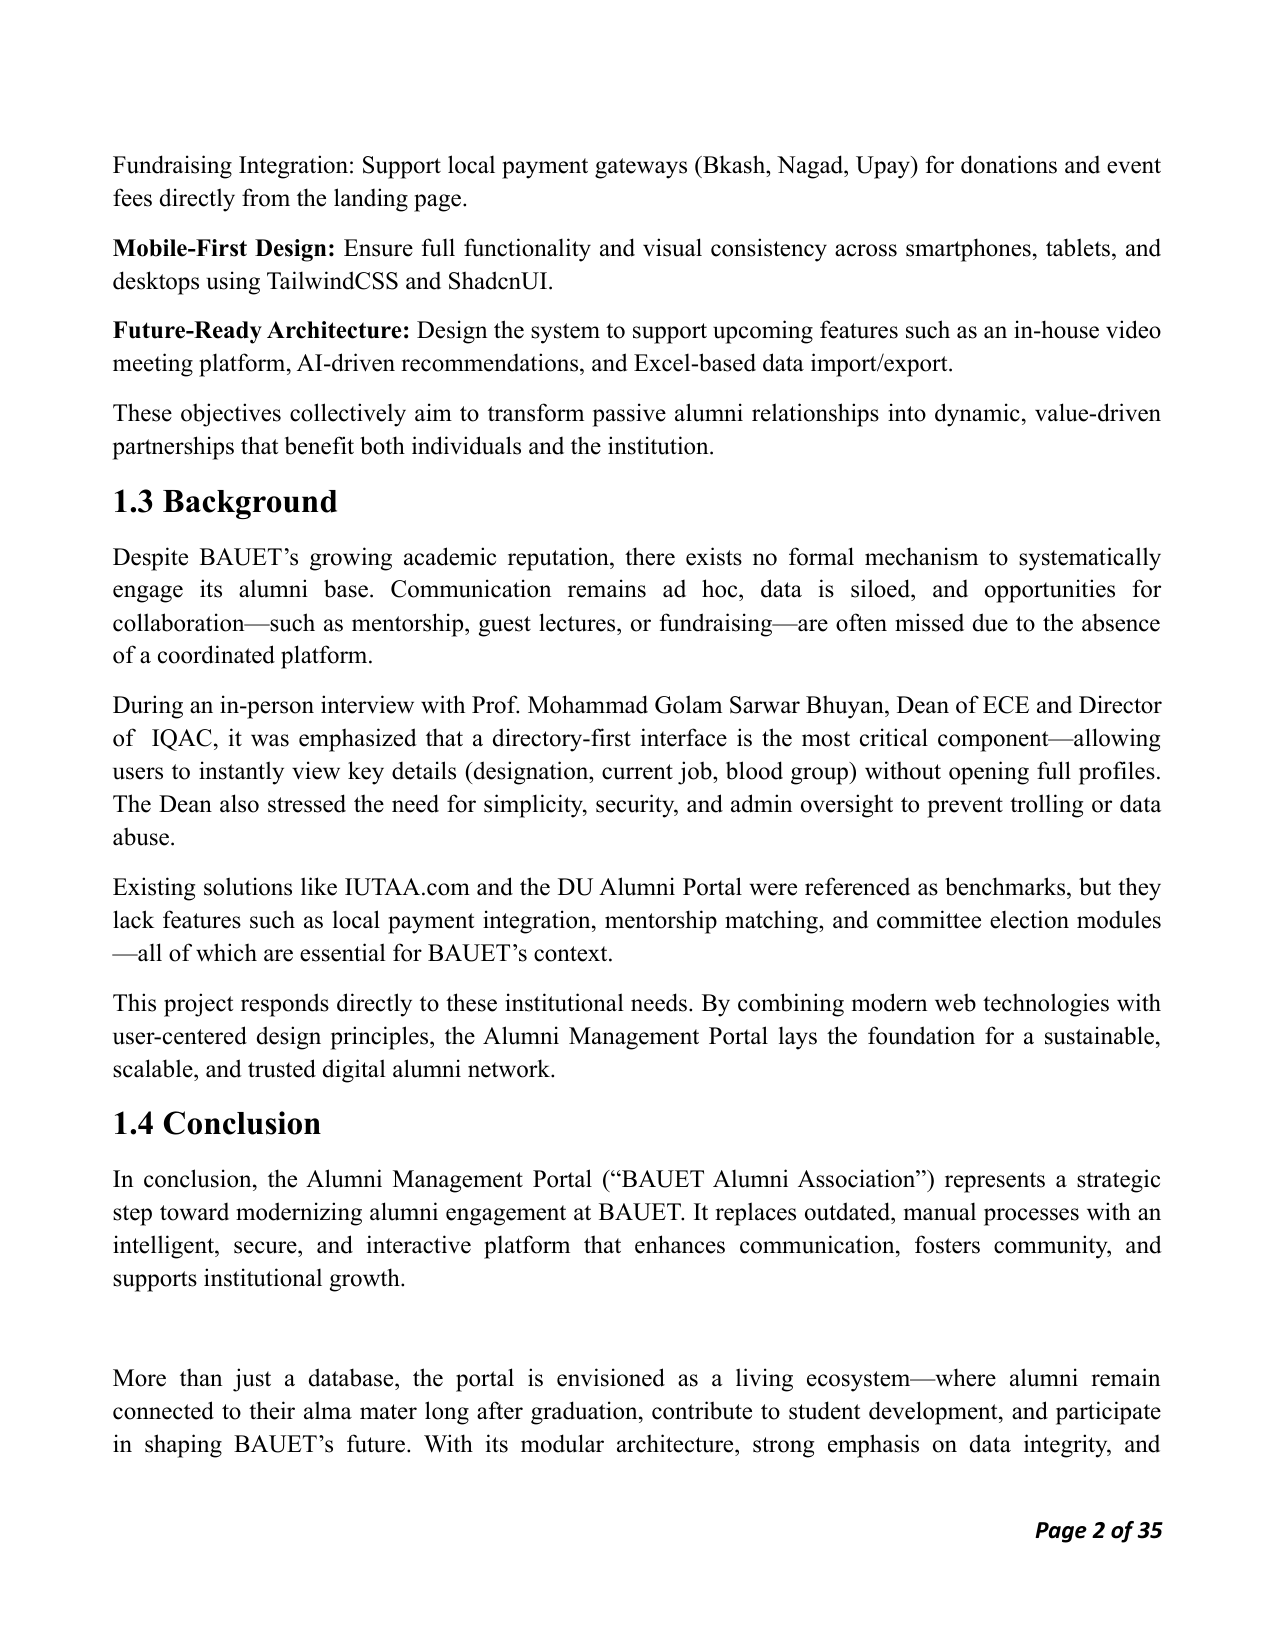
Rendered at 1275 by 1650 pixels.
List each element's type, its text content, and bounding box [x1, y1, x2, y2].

text 1.3 Background [112, 481, 1162, 519]
text This project responds directly to these institutional needs. By combining modern web technologies with user-centered design principles, the Alumni Management Portal lays the foundation for a sustainable, scalable, and trusted digital alumni network. [112, 988, 1162, 1083]
text Mobile-First Design: Ensure full functionality and visual consistency across smartphones, tablets, and desktops using TailwindCSS and ShadcnUI. [112, 233, 1162, 294]
text Fundraising Integration: Support local payment gateways (Bkash, Nagad, Upay) for donations and event fees directly from the landing page. [112, 150, 1162, 212]
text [112, 1363, 1162, 1457]
text Existing solutions like IUTAA.com and the DU Alumni Portal were referenced as benchmarks, but they lack features such as local payment integration, mentorship matching, and committee election modules—all of which are essential for BAUET’s context. [112, 872, 1162, 967]
text In conclusion, the Alumni Management Portal (“BAUET Alumni Association”) represents a strategic step toward modernizing alumni engagement at BAUET. It replaces outdated, manual processes with an intelligent, secure, and interactive platform that enhances communication, fosters community, and supports institutional growth. [112, 1164, 1162, 1292]
text Future-Ready Architecture: Design the system to support upcoming features such as an in-house video meeting platform, AI-driven recommendations, and Excel-based data import/export. [112, 315, 1162, 377]
text These objectives collectively aim to transform passive alumni relationships into dynamic, value-driven partnerships that benefit both individuals and the institution. [112, 398, 1162, 460]
text Despite BAUET’s growing academic reputation, there exists no formal mechanism to systematically engage its alumni base. Communication remains ad hoc, data is siloed, and opportunities for collaboration—such as mentorship, guest lectures, or fundraising—are often missed due to the absence of a coordinated platform. [112, 542, 1162, 669]
text During an in-person interview with Prof. Mohammad Golam Sarwar Bhuyan, Dean of ECE and Director of IQAC, it was emphasized that a directory-first interface is the most critical component—allowing users to instantly view key details (designation, current job, blood group) without opening full profiles. The Dean also stressed the need for simplicity, security, and admin oversight to prevent trolling or data abuse. [112, 690, 1162, 851]
text 1.4 Conclusion [112, 1103, 1162, 1142]
